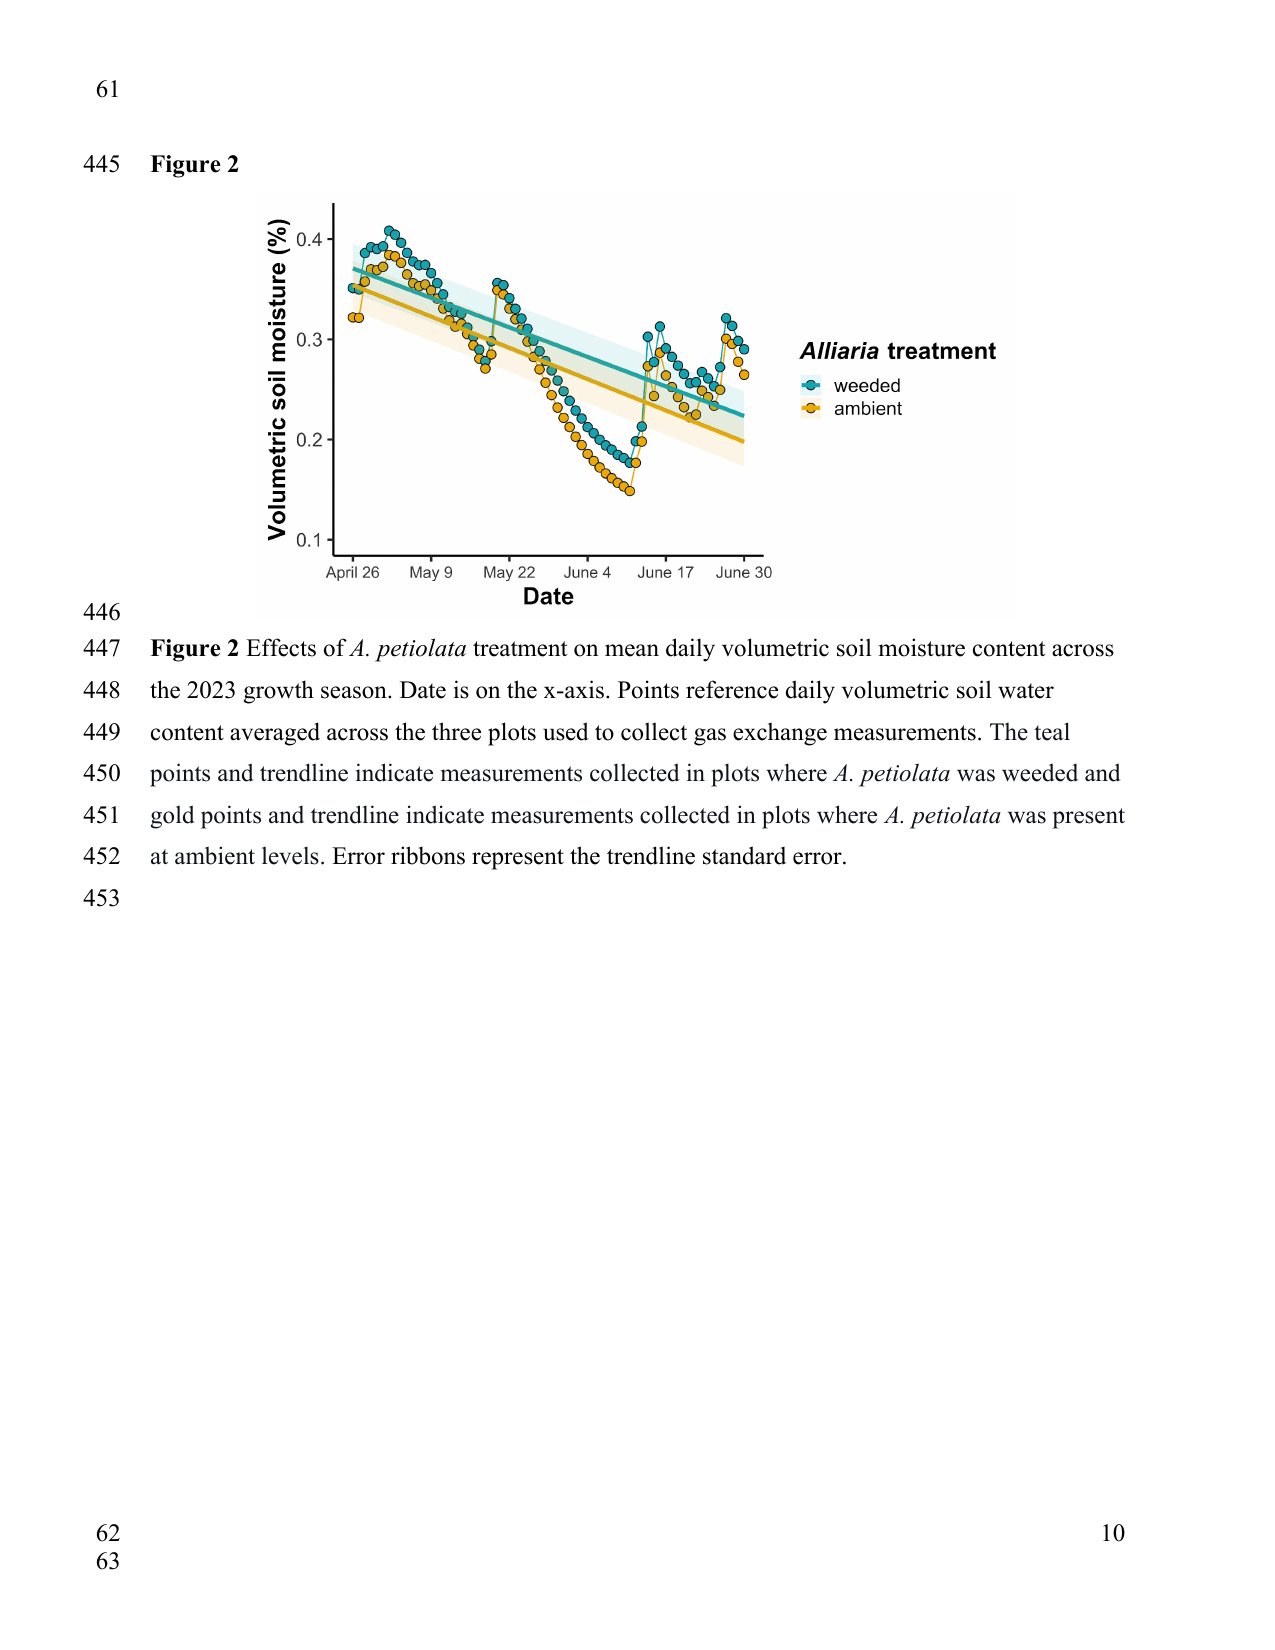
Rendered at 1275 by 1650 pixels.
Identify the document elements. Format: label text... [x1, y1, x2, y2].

text Figure 2 Effects of A. petiolata treatment on mean daily volumetric soil moisture content across the 2023 growth season. Date is on the x-axis. Points reference daily volumetric soil water content averaged across the three plots used to collect gas exchange measurements. The teal points and trendline indicate measurements collected in plots where A. petiolata was weeded and gold points and trendline indicate measurements collected in plots where A. petiolata was present at ambient levels. Error ribbons represent the trendline standard error. [150, 634, 1125, 870]
text Figure 2 [150, 150, 1125, 178]
picture [256, 191, 1019, 621]
